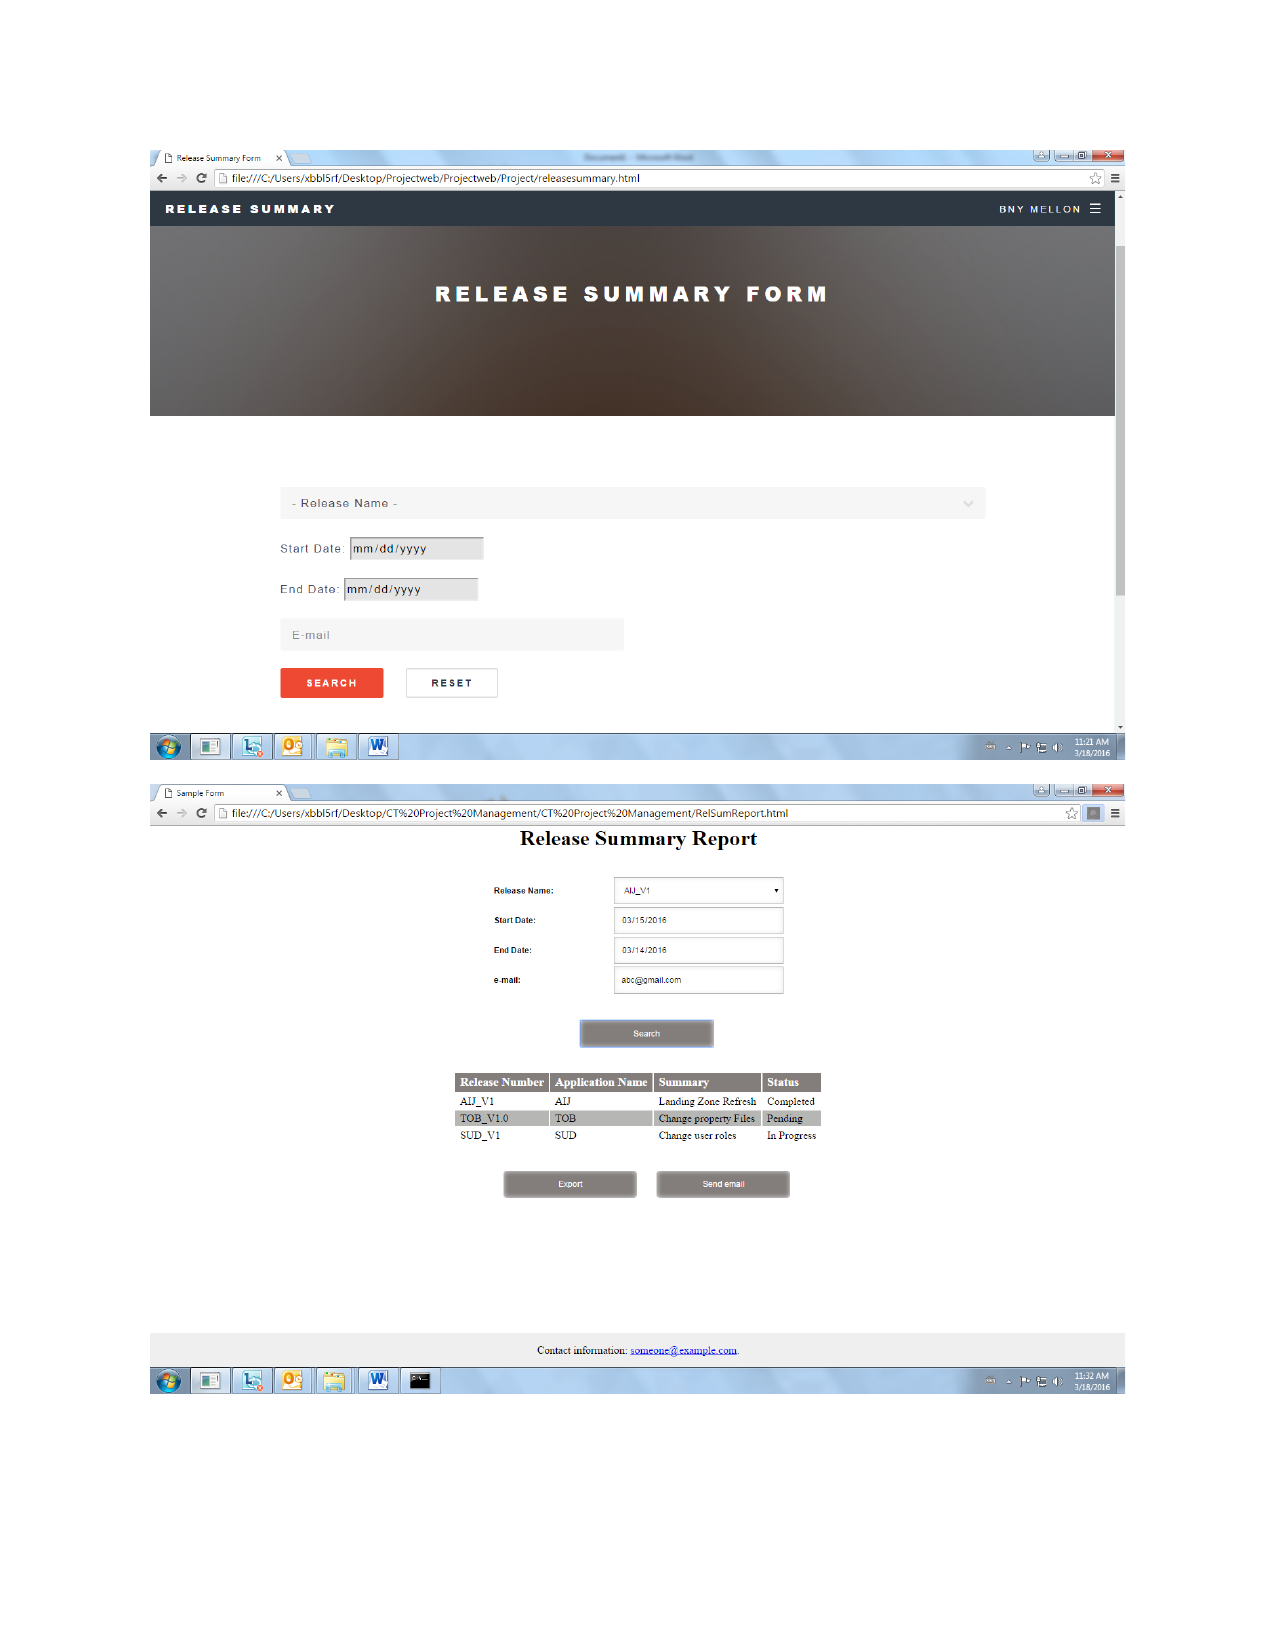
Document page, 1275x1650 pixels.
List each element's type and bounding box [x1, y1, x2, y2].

picture [150, 784, 1125, 1394]
picture [150, 150, 1125, 760]
